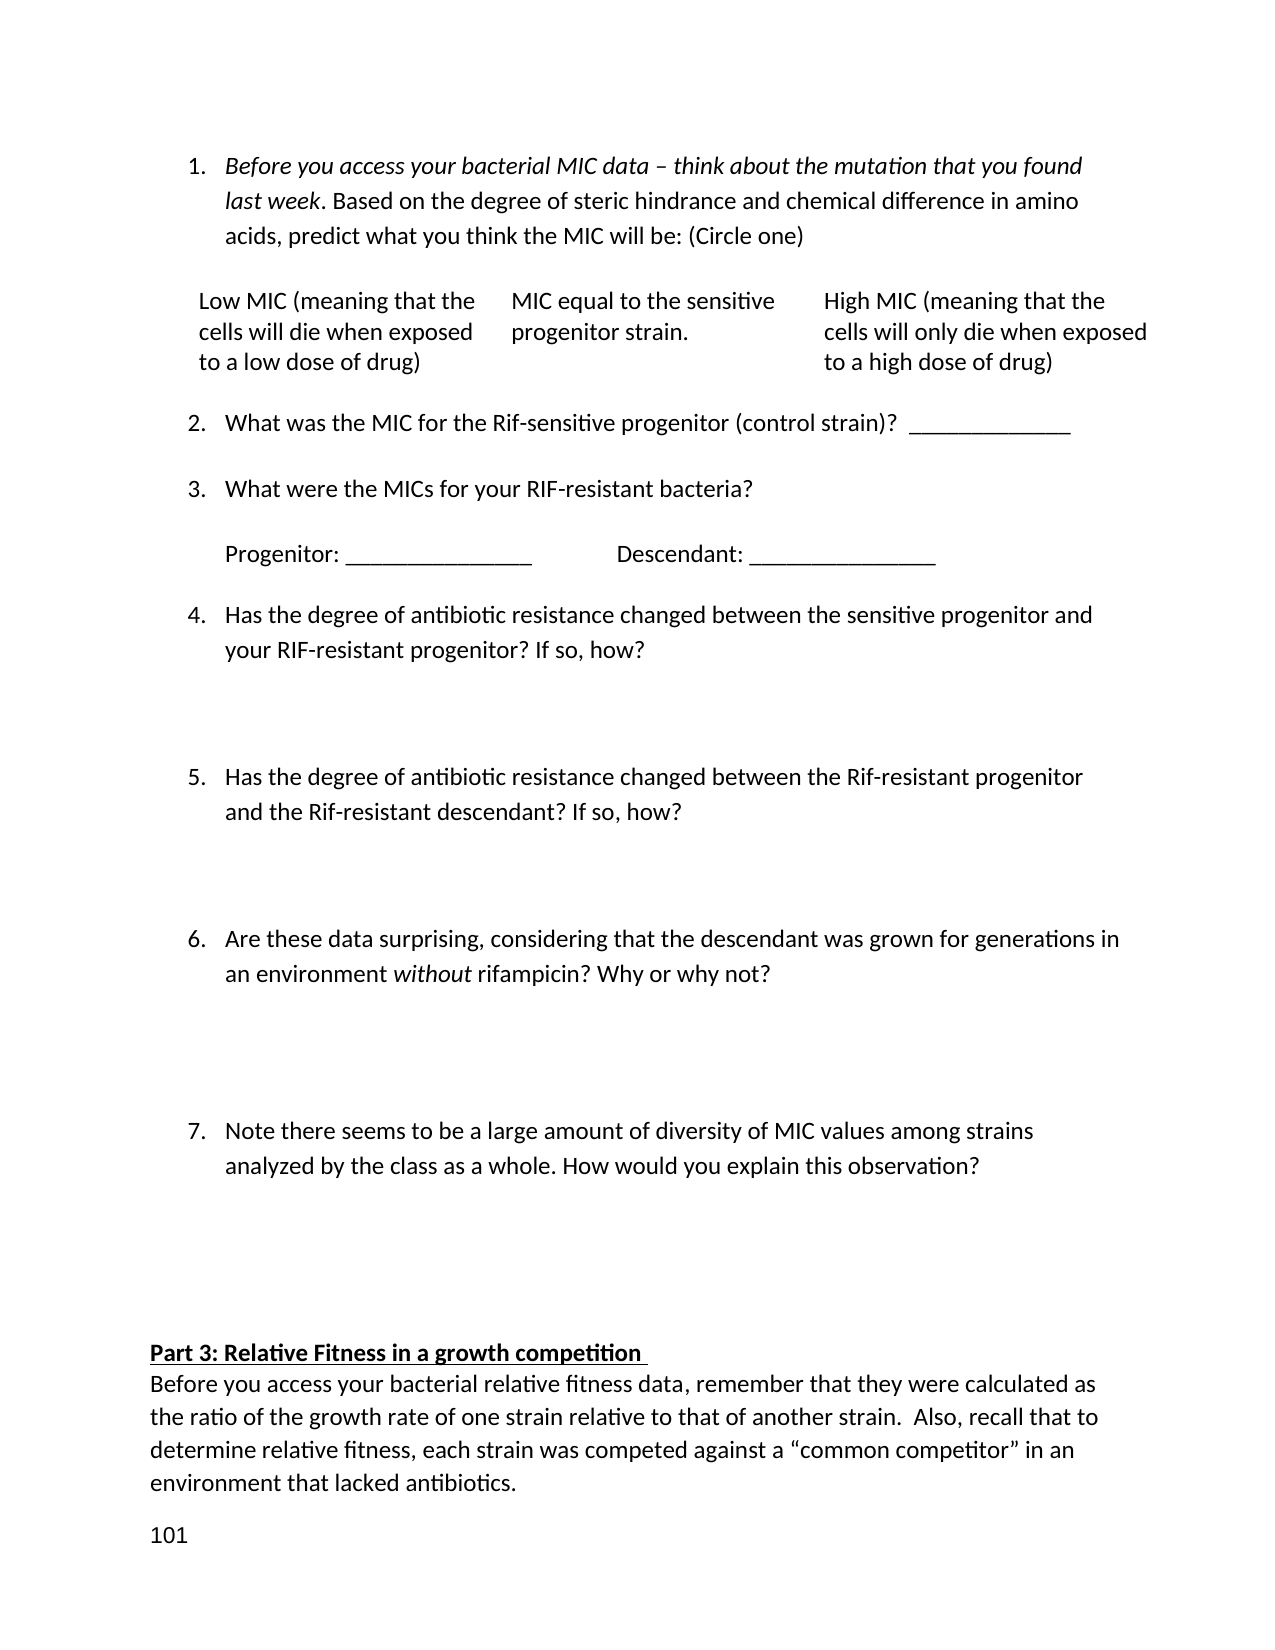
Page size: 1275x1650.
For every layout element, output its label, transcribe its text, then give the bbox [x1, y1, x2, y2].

table_header High MIC (meaning that the cells will only die when exposed to a high dose of drug) [813, 286, 1162, 377]
list Before you access your bacterial MIC data – think about the mutation that you found last week. Based on the degree of steric hindrance and chemical difference in amino acids, predict what you think the MIC will be: (Circle one) [187, 150, 1125, 251]
list What were the MICs for your RIF-resistant bacteria? [187, 473, 1125, 504]
table_header MIC equal to the sensitive progenitor strain. [500, 286, 813, 377]
text Before you access your bacterial relative fitness data, remember that they were calculated as the ratio of the growth rate of one strain relative to that of another strain. Also, recall that to determine relative fitness, each strain was competed against a “common competitor” in an environment that lacked antibiotics. [150, 1368, 1125, 1497]
list Are these data surprising, considering that the descendant was grown for generations in an environment without rifampicin? Why or why not? [187, 923, 1125, 988]
list What was the MIC for the Rif-sensitive progenitor (control strain)? _____________ [187, 408, 1125, 438]
list Has the degree of antibiotic resistance changed between the sensitive progenitor and your RIF-resistant progenitor? If so, how? [187, 600, 1125, 665]
text Part 3: Relative Fitness in a growth competition [150, 1337, 1125, 1368]
text Progenitor: _______________ Descendant: _______________ [225, 539, 1125, 569]
list Note there seems to be a large amount of diversity of MIC values among strains analyzed by the class as a whole. How would you explain this observation? [187, 1115, 1125, 1180]
list Has the degree of antibiotic resistance changed between the Rif-resistant progenitor and the Rif-resistant descendant? If so, how? [187, 761, 1125, 827]
table_header Low MIC (meaning that the cells will die when exposed to a low dose of drug) [188, 286, 500, 377]
